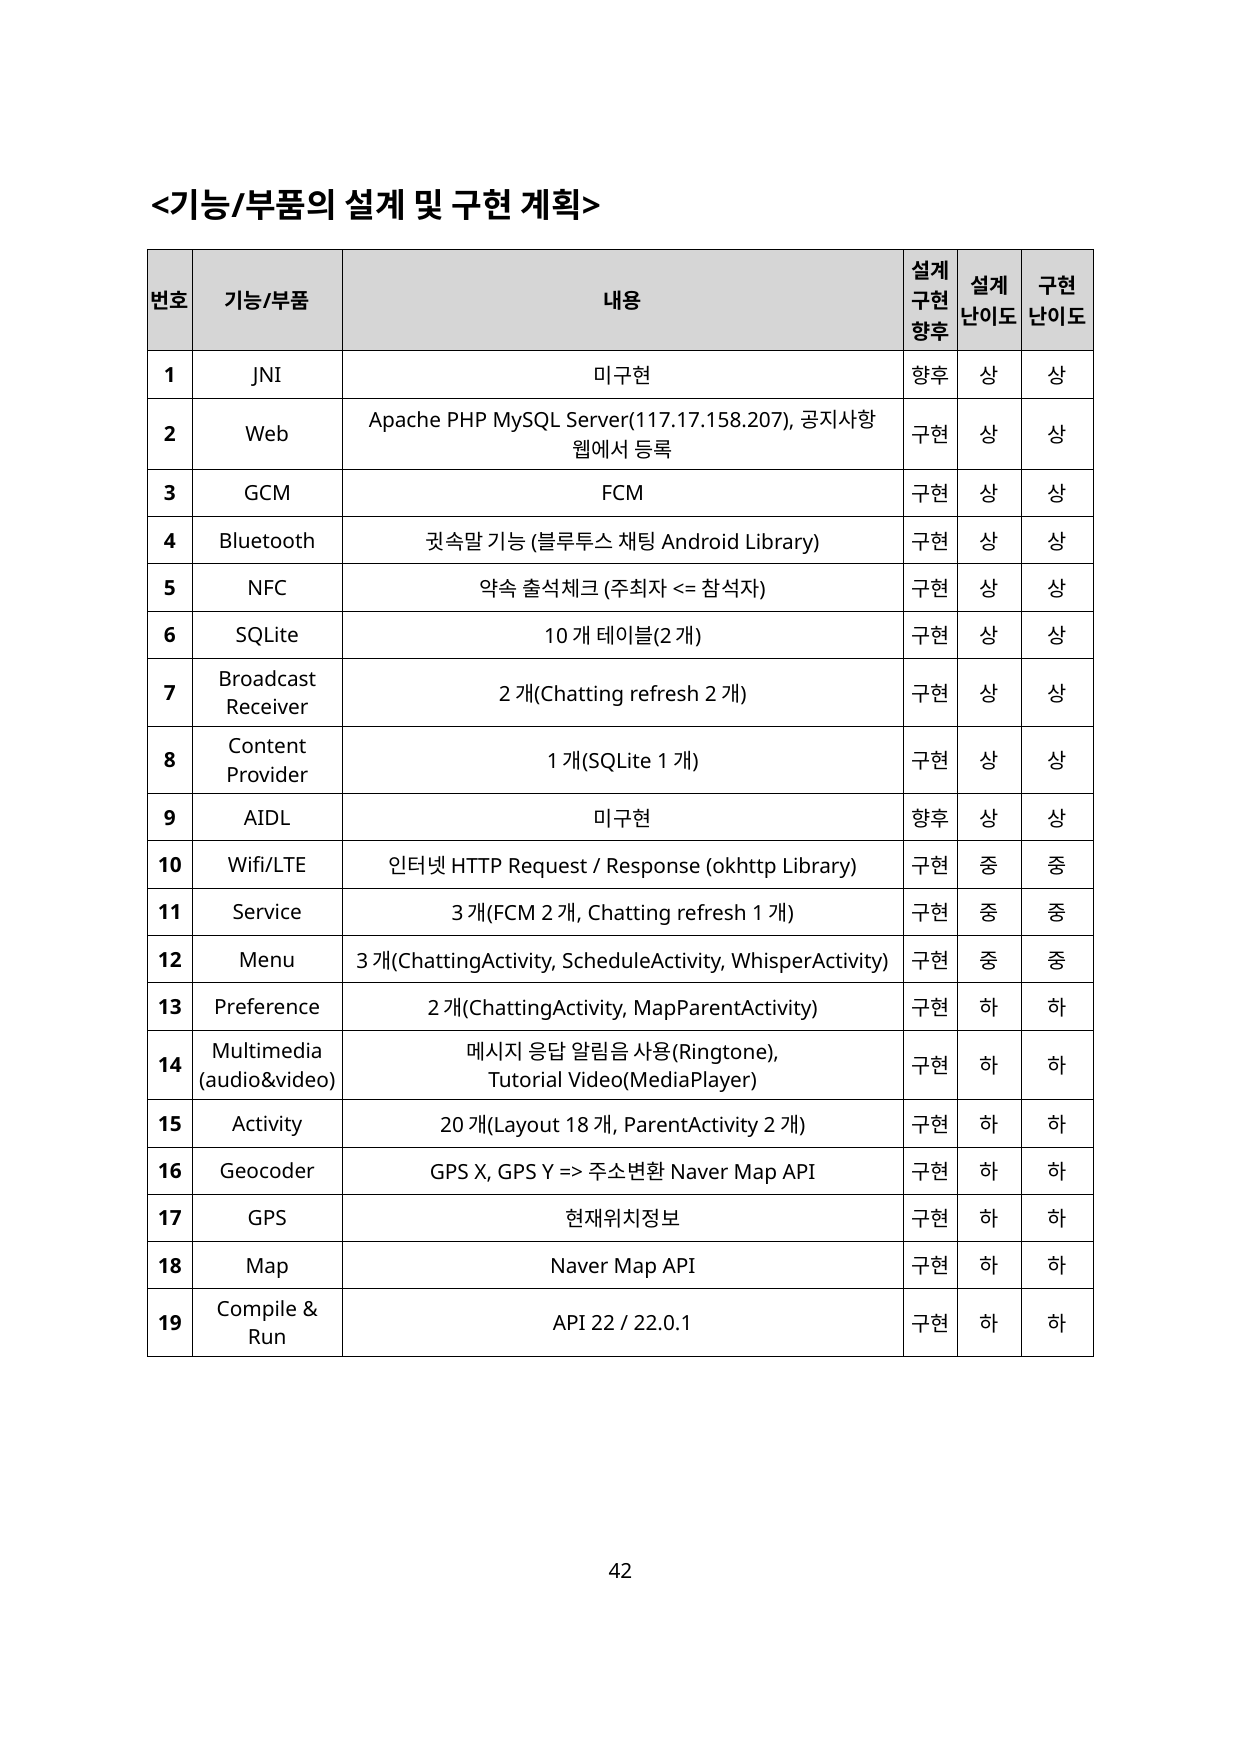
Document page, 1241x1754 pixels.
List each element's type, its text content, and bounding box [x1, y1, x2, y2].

table_cell 상 [1022, 564, 1093, 611]
table_header 구현 난이도 [1022, 250, 1093, 350]
table_cell Broadcast Receiver [193, 659, 342, 726]
table_cell 중 [1022, 841, 1093, 888]
table_cell 2개(ChattingActivity, MapParentActivity) [343, 983, 903, 1029]
table_cell Web [193, 399, 342, 469]
table_cell 18 [148, 1242, 192, 1288]
table_cell 10개 테이블(2개) [343, 612, 903, 658]
table_cell Menu [193, 936, 342, 982]
table_cell Geocoder [193, 1148, 342, 1194]
table_cell 구현 [904, 727, 957, 793]
table_cell 6 [148, 612, 192, 658]
table_cell 상 [1022, 727, 1093, 793]
table_cell 2개(Chatting refresh 2개) [343, 659, 903, 726]
table_cell SQLite [193, 612, 342, 658]
table_cell 구현 [904, 889, 957, 935]
table_cell 10 [148, 841, 192, 888]
table_cell Bluetooth [193, 517, 342, 563]
table_cell 9 [148, 794, 192, 840]
table_header 기능/부품 [193, 250, 342, 350]
table_cell 하 [1022, 1031, 1093, 1099]
list <기능/부품의 설계 및 구현 계획> [142, 177, 1098, 230]
table_cell 상 [958, 612, 1021, 658]
table_cell 12 [148, 936, 192, 982]
table_cell Content Provider [193, 727, 342, 793]
table_cell 1 [148, 351, 192, 397]
table_cell 구현 [904, 399, 957, 469]
table_cell 구현 [904, 1289, 957, 1356]
table_cell FCM [343, 470, 903, 516]
table_cell 구현 [904, 1195, 957, 1241]
table_cell Multimedia (audio&video) [193, 1031, 342, 1099]
table_cell 구현 [904, 470, 957, 516]
table_cell 하 [958, 1289, 1021, 1356]
table_cell 구현 [904, 659, 957, 726]
table_cell 2 [148, 399, 192, 469]
table_cell Wifi/LTE [193, 841, 342, 888]
table_cell 상 [1022, 612, 1093, 658]
table_cell 중 [958, 936, 1021, 982]
table_cell 구현 [904, 1100, 957, 1146]
table_cell 향후 [904, 351, 957, 397]
table_cell 상 [1022, 659, 1093, 726]
table_cell 하 [1022, 1100, 1093, 1146]
table_cell GPS [193, 1195, 342, 1241]
table_cell 4 [148, 517, 192, 563]
table_cell Activity [193, 1100, 342, 1146]
table_cell 구현 [904, 612, 957, 658]
table_cell 11 [148, 889, 192, 935]
table_cell 하 [958, 1195, 1021, 1241]
table_cell 상 [958, 564, 1021, 611]
table_cell 향후 [904, 794, 957, 840]
table_cell 귓속말 기능 (블루투스 채팅 Android Library) [343, 517, 903, 563]
table_cell 1개(SQLite 1개) [343, 727, 903, 793]
table_cell API 22 / 22.0.1 [343, 1289, 903, 1356]
table_cell 하 [1022, 1242, 1093, 1288]
table_cell Map [193, 1242, 342, 1288]
table_cell 중 [958, 889, 1021, 935]
table_cell 구현 [904, 1031, 957, 1099]
table_header 설계 난이도 [958, 250, 1021, 350]
table_cell 상 [1022, 470, 1093, 516]
table_cell Preference [193, 983, 342, 1029]
table_cell 19 [148, 1289, 192, 1356]
table_cell AIDL [193, 794, 342, 840]
table_cell 하 [1022, 1289, 1093, 1356]
table_cell 상 [1022, 351, 1093, 397]
table_cell 20개(Layout 18개, ParentActivity 2개) [343, 1100, 903, 1146]
table_cell 3 [148, 470, 192, 516]
table_cell 구현 [904, 936, 957, 982]
table_cell 중 [1022, 889, 1093, 935]
table_cell 미구현 [343, 351, 903, 397]
table_cell 상 [1022, 517, 1093, 563]
table_cell 하 [1022, 1195, 1093, 1241]
table_cell 상 [958, 727, 1021, 793]
table_cell GPS X, GPS Y => 주소변환 Naver Map API [343, 1148, 903, 1194]
table_cell Naver Map API [343, 1242, 903, 1288]
table_cell 15 [148, 1100, 192, 1146]
table_cell 하 [958, 1100, 1021, 1146]
table_cell Service [193, 889, 342, 935]
table_cell 하 [958, 1148, 1021, 1194]
table_cell 상 [958, 794, 1021, 840]
table_cell 5 [148, 564, 192, 611]
table_cell 상 [958, 659, 1021, 726]
table_header 내용 [343, 250, 903, 350]
table_cell 인터넷 HTTP Request / Response (okhttp Library) [343, 841, 903, 888]
table_cell 상 [958, 351, 1021, 397]
table_cell 하 [1022, 983, 1093, 1029]
table_cell 상 [958, 399, 1021, 469]
table_cell 미구현 [343, 794, 903, 840]
table_cell 중 [1022, 936, 1093, 982]
table_cell 8 [148, 727, 192, 793]
table_cell 구현 [904, 1242, 957, 1288]
table_cell 하 [1022, 1148, 1093, 1194]
table_cell 하 [958, 983, 1021, 1029]
table_header 번호 [148, 250, 192, 350]
table_cell 구현 [904, 983, 957, 1029]
table_cell 약속 출석체크 (주최자 <= 참석자) [343, 564, 903, 611]
table_cell 구현 [904, 841, 957, 888]
table_cell JNI [193, 351, 342, 397]
table_cell 상 [958, 470, 1021, 516]
table_cell 14 [148, 1031, 192, 1099]
table_cell 상 [1022, 794, 1093, 840]
table_cell NFC [193, 564, 342, 611]
table_cell 7 [148, 659, 192, 726]
table_cell 구현 [904, 564, 957, 611]
table_cell 16 [148, 1148, 192, 1194]
table_cell 현재위치정보 [343, 1195, 903, 1241]
table_cell 하 [958, 1031, 1021, 1099]
table_cell GCM [193, 470, 342, 516]
table_cell Apache PHP MySQL Server(117.17.158.207), 공지사항 웹에서 등록 [343, 399, 903, 469]
table_header 설계 구현 향후 [904, 250, 957, 350]
table_cell 13 [148, 983, 192, 1029]
table_cell 구현 [904, 517, 957, 563]
table_cell 상 [1022, 399, 1093, 469]
table_cell 메시지 응답 알림음 사용(Ringtone), Tutorial Video(MediaPlayer) [343, 1031, 903, 1099]
table_cell 3개(ChattingActivity, ScheduleActivity, WhisperActivity) [343, 936, 903, 982]
table_cell 17 [148, 1195, 192, 1241]
table_cell 상 [958, 517, 1021, 563]
table_cell 중 [958, 841, 1021, 888]
table_cell Compile & Run [193, 1289, 342, 1356]
table_cell 구현 [904, 1148, 957, 1194]
table_cell 하 [958, 1242, 1021, 1288]
table_cell 3개(FCM 2개, Chatting refresh 1개) [343, 889, 903, 935]
